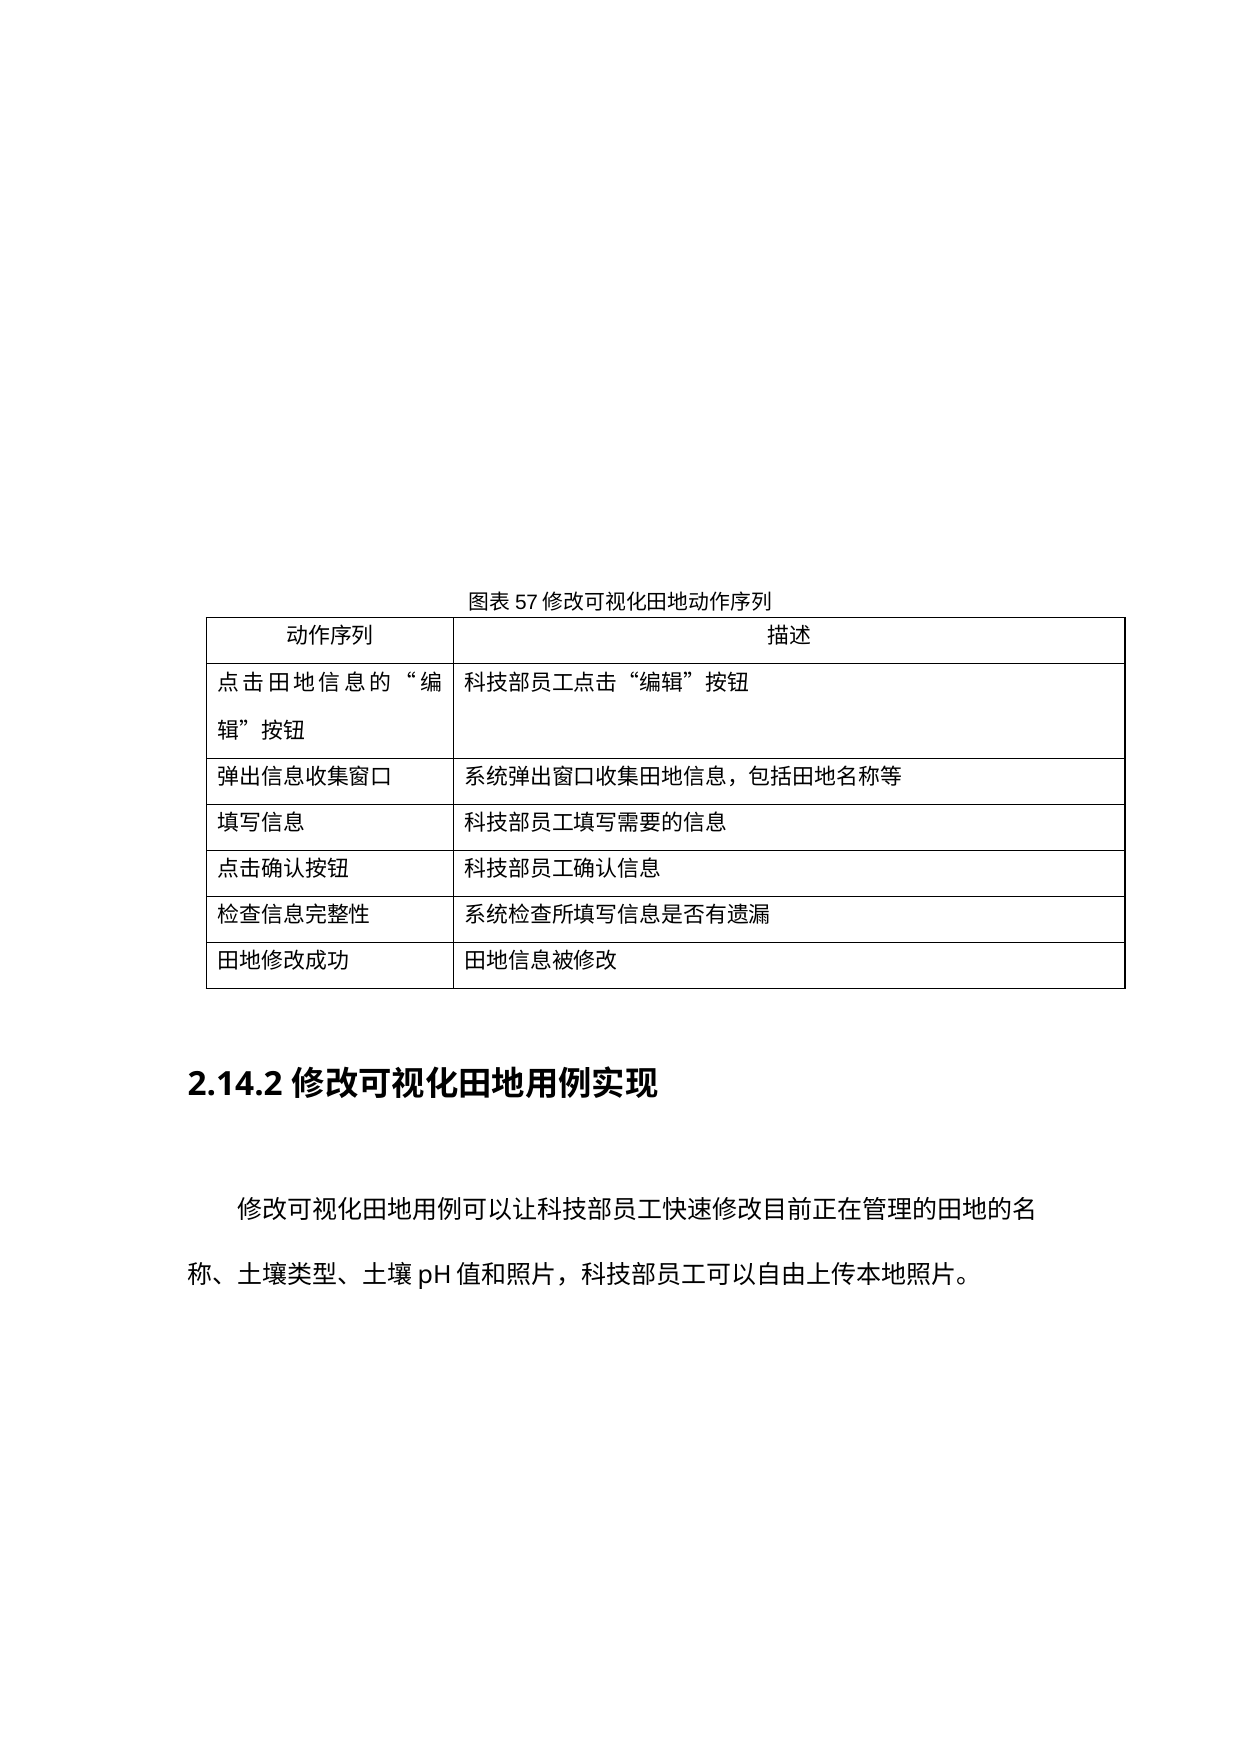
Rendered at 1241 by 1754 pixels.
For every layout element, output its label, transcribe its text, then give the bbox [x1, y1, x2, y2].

table_header 动作序列 [207, 618, 453, 663]
table_cell 系统检查所填写信息是否有遗漏 [454, 897, 1124, 942]
table_cell 科技部员工点击“编辑”按钮 [454, 664, 1124, 758]
table_cell 点击田地信息的“编辑”按钮 [207, 664, 453, 758]
table_cell 检查信息完整性 [207, 897, 453, 942]
table_header 描述 [454, 618, 1124, 663]
subtitle 2.14.2 修改可视化田地用例实现 [187, 1049, 1053, 1114]
table_cell 点击确认按钮 [207, 851, 453, 896]
text 修改可视化田地用例可以让科技部员工快速修改目前正在管理的田地的名称、土壤类型、土壤pH值和照片，科技部员工可以自由上传本地照片。 [187, 1176, 1053, 1306]
table_cell 科技部员工填写需要的信息 [454, 805, 1124, 850]
table_cell 填写信息 [207, 805, 453, 850]
table_cell 科技部员工确认信息 [454, 851, 1124, 896]
table_cell 弹出信息收集窗口 [207, 759, 453, 804]
table_cell 田地信息被修改 [454, 943, 1124, 988]
table_cell 田地修改成功 [207, 943, 453, 988]
table_cell 系统弹出窗口收集田地信息，包括田地名称等 [454, 759, 1124, 804]
